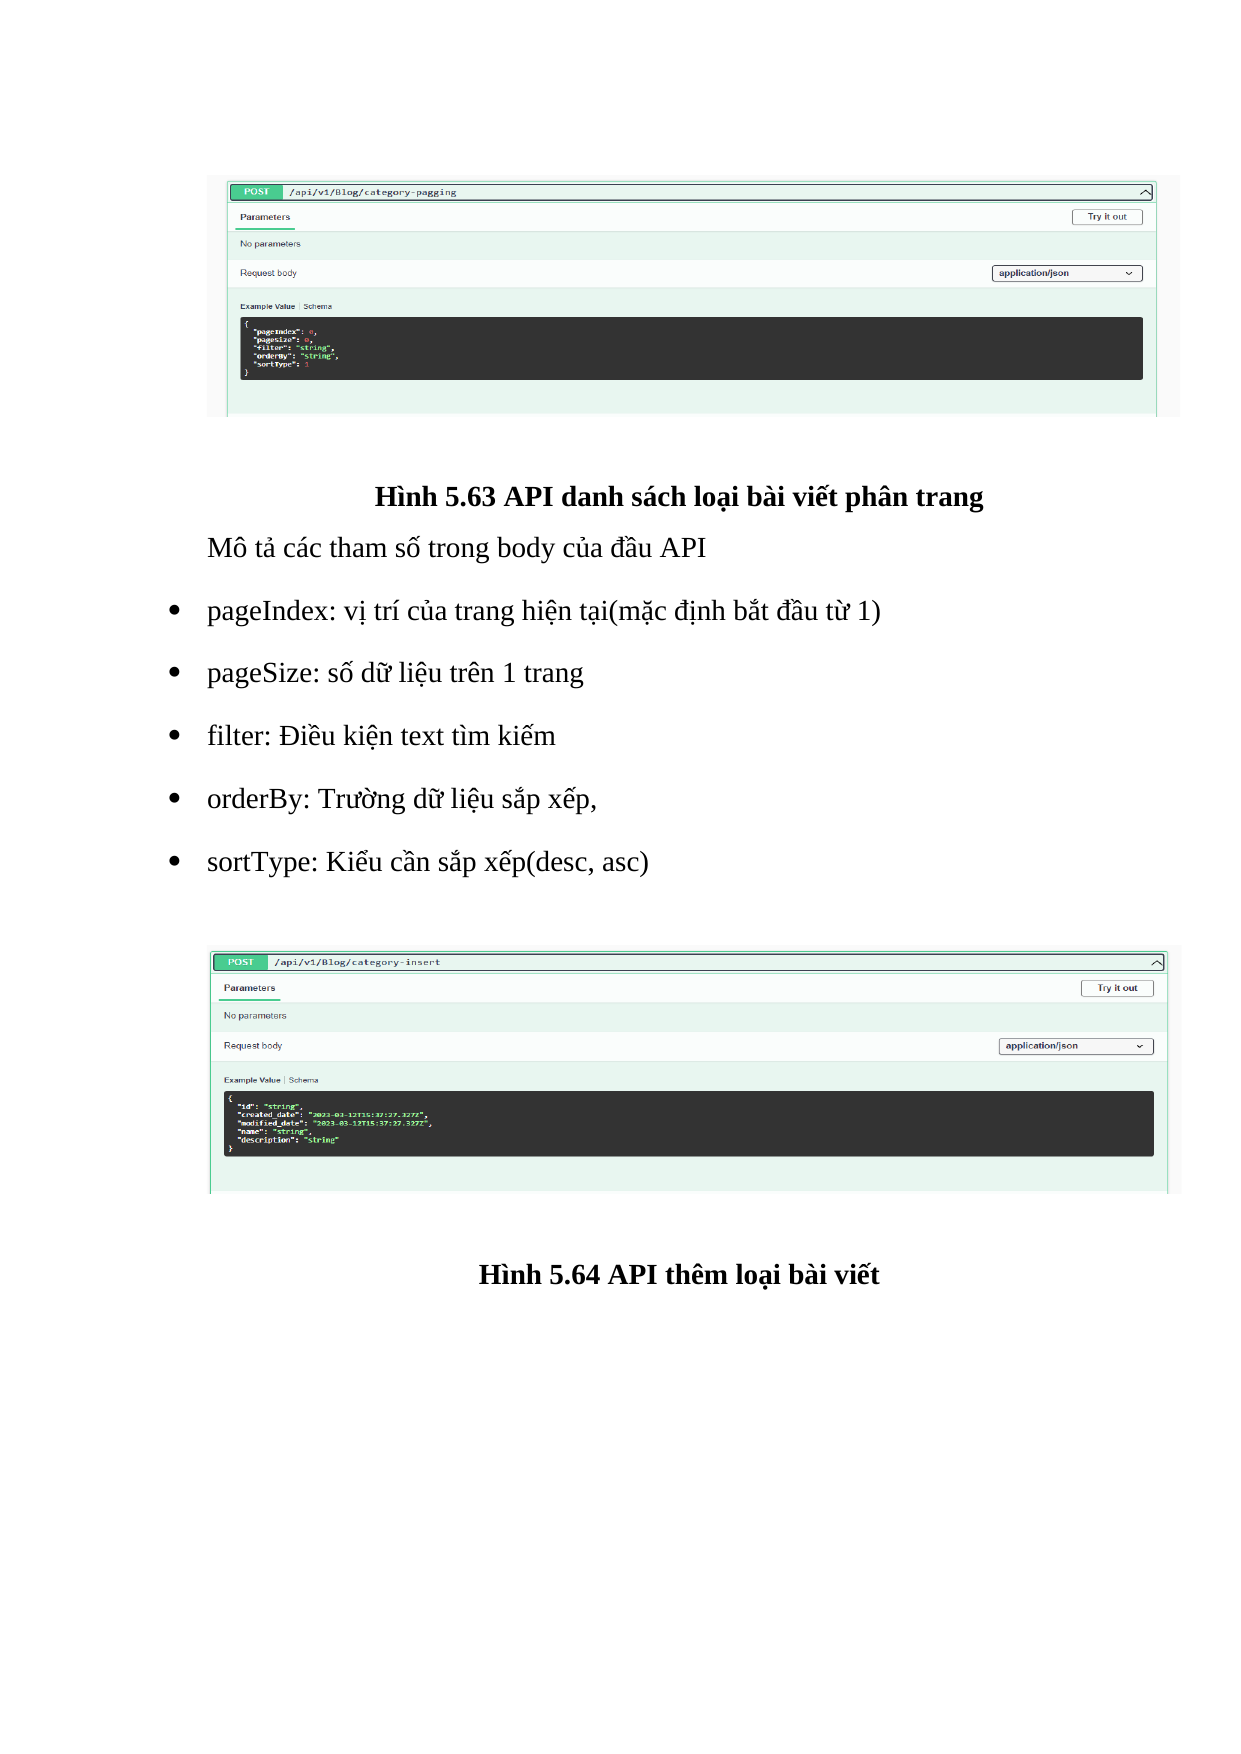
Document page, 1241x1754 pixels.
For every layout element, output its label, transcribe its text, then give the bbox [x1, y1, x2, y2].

text Hình 5.63 API danh sách loại bài viết phân trang [207, 479, 1152, 513]
list sortType: Kiểu cần sắp xếp(desc, asc) [169, 844, 1152, 878]
list pageIndex: vị trí của trang hiện tại(mặc định bắt đầu từ 1) [169, 593, 1152, 626]
picture [206, 945, 1182, 1194]
list pageSize: số dữ liệu trên 1 trang [169, 656, 1152, 689]
picture [206, 175, 1181, 417]
list orderBy: Trường dữ liệu sắp xếp, [169, 781, 1152, 815]
text Hình 5.64 API thêm loại bài viết [207, 1257, 1152, 1291]
list filter: Điều kiện text tìm kiếm [169, 718, 1152, 752]
text Mô tả các tham số trong body của đầu API [207, 530, 1152, 563]
